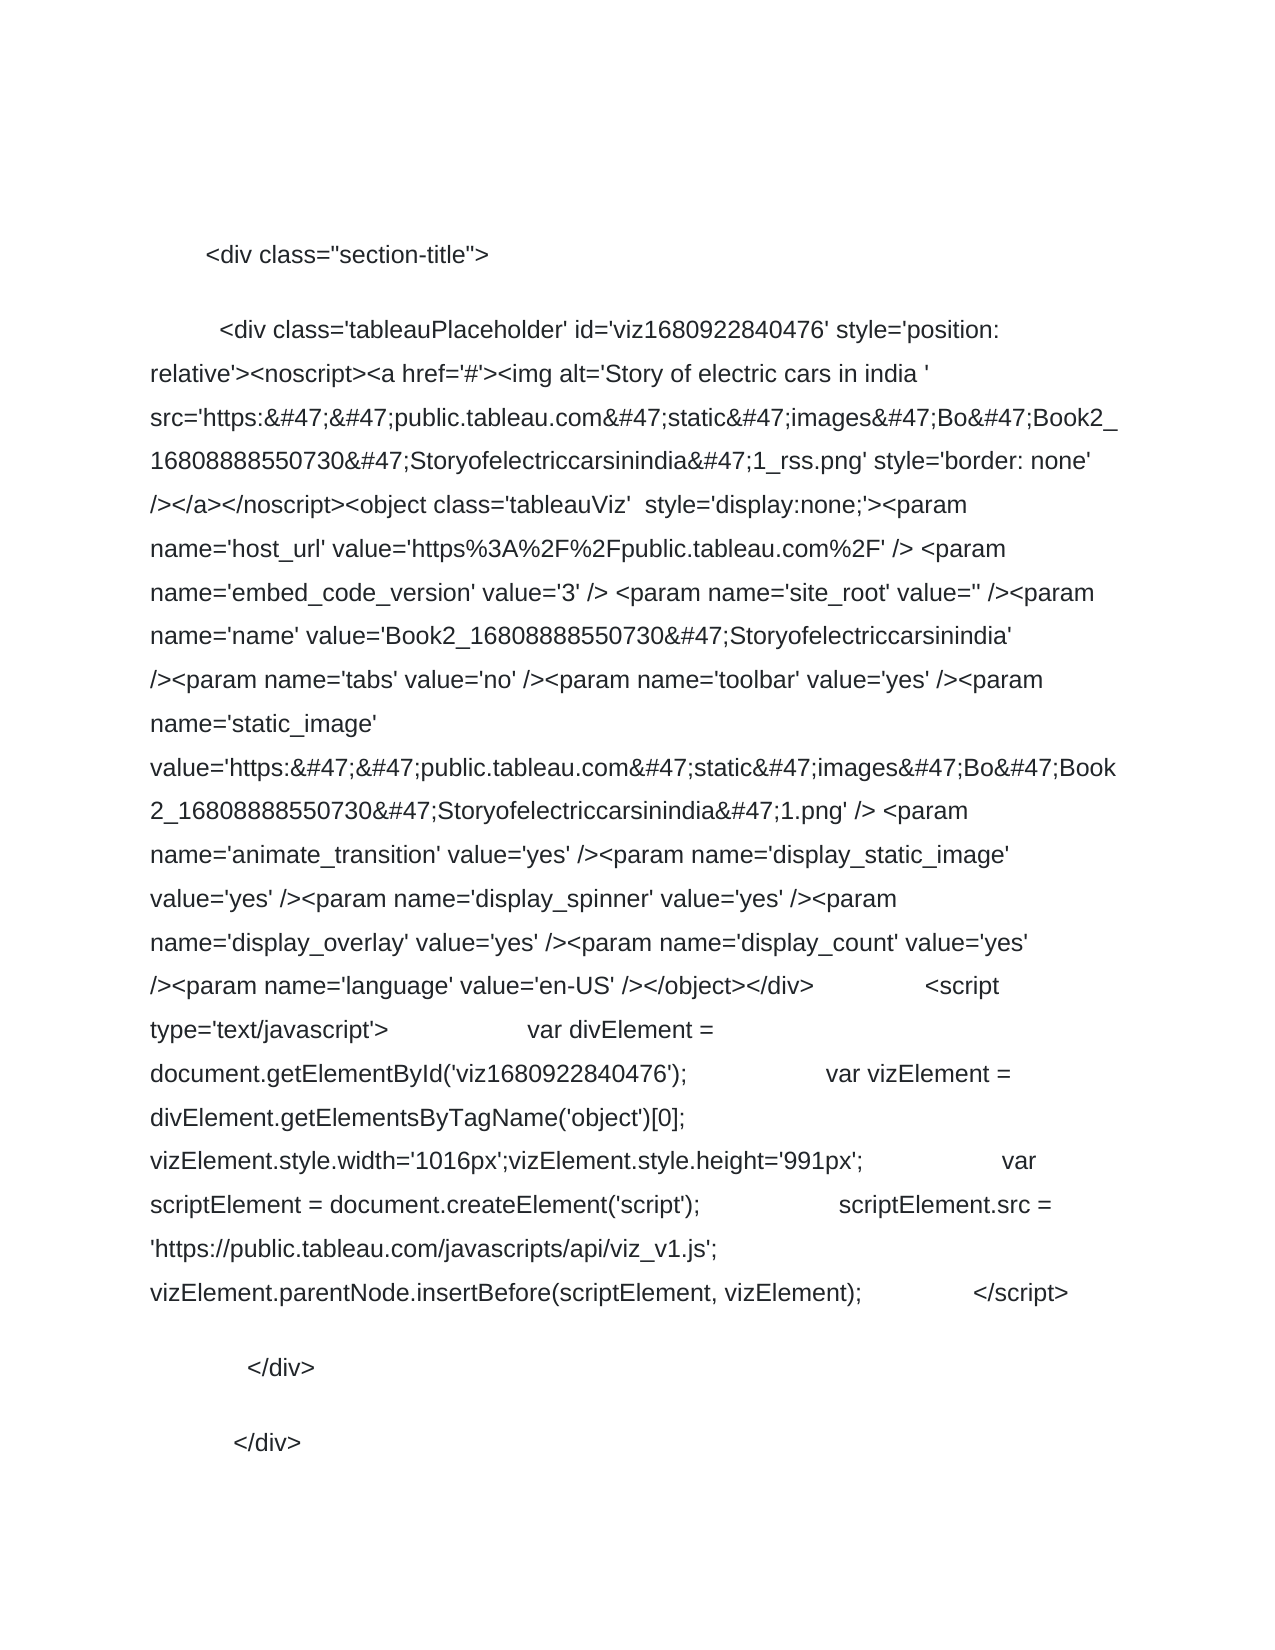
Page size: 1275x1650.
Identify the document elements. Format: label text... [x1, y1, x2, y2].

text <div class="section-title"> [150, 225, 1125, 269]
text </div> [150, 1412, 1125, 1456]
text <div class='tableauPlaceholder' id='viz1680922840476' style='position: relative'><noscript><a href='#'><img alt='Story of electric cars in india ' src='https:&#47;&#47;public.tableau.com&#47;static&#47;images&#47;Bo&#47;Book2_16808888550730&#47;Storyofelectriccarsinindia&#47;1_rss.png' style='border: none' /></a></noscript><object class='tableauViz' style='display:none;'><param name='host_url' value='https%3A%2F%2Fpublic.tableau.com%2F' /> <param name='embed_code_version' value='3' /> <param name='site_root' value='' /><param name='name' value='Book2_16808888550730&#47;Storyofelectriccarsinindia' /><param name='tabs' value='no' /><param name='toolbar' value='yes' /><param name='static_image' value='https:&#47;&#47;public.tableau.com&#47;static&#47;images&#47;Bo&#47;Book2_16808888550730&#47;Storyofelectriccarsinindia&#47;1.png' /> <param name='animate_transition' value='yes' /><param name='display_static_image' value='yes' /><param name='display_spinner' value='yes' /><param name='display_overlay' value='yes' /><param name='display_count' value='yes' /><param name='language' value='en-US' /></object></div> <script type='text/javascript'> var divElement = document.getElementById('viz1680922840476'); var vizElement = divElement.getElementsByTagName('object')[0]; vizElement.style.width='1016px';vizElement.style.height='991px'; var scriptElement = document.createElement('script'); scriptElement.src = 'https://public.tableau.com/javascripts/api/viz_v1.js'; vizElement.parentNode.insertBefore(scriptElement, vizElement); </script> [150, 300, 1125, 1306]
text </div> [150, 1337, 1125, 1381]
